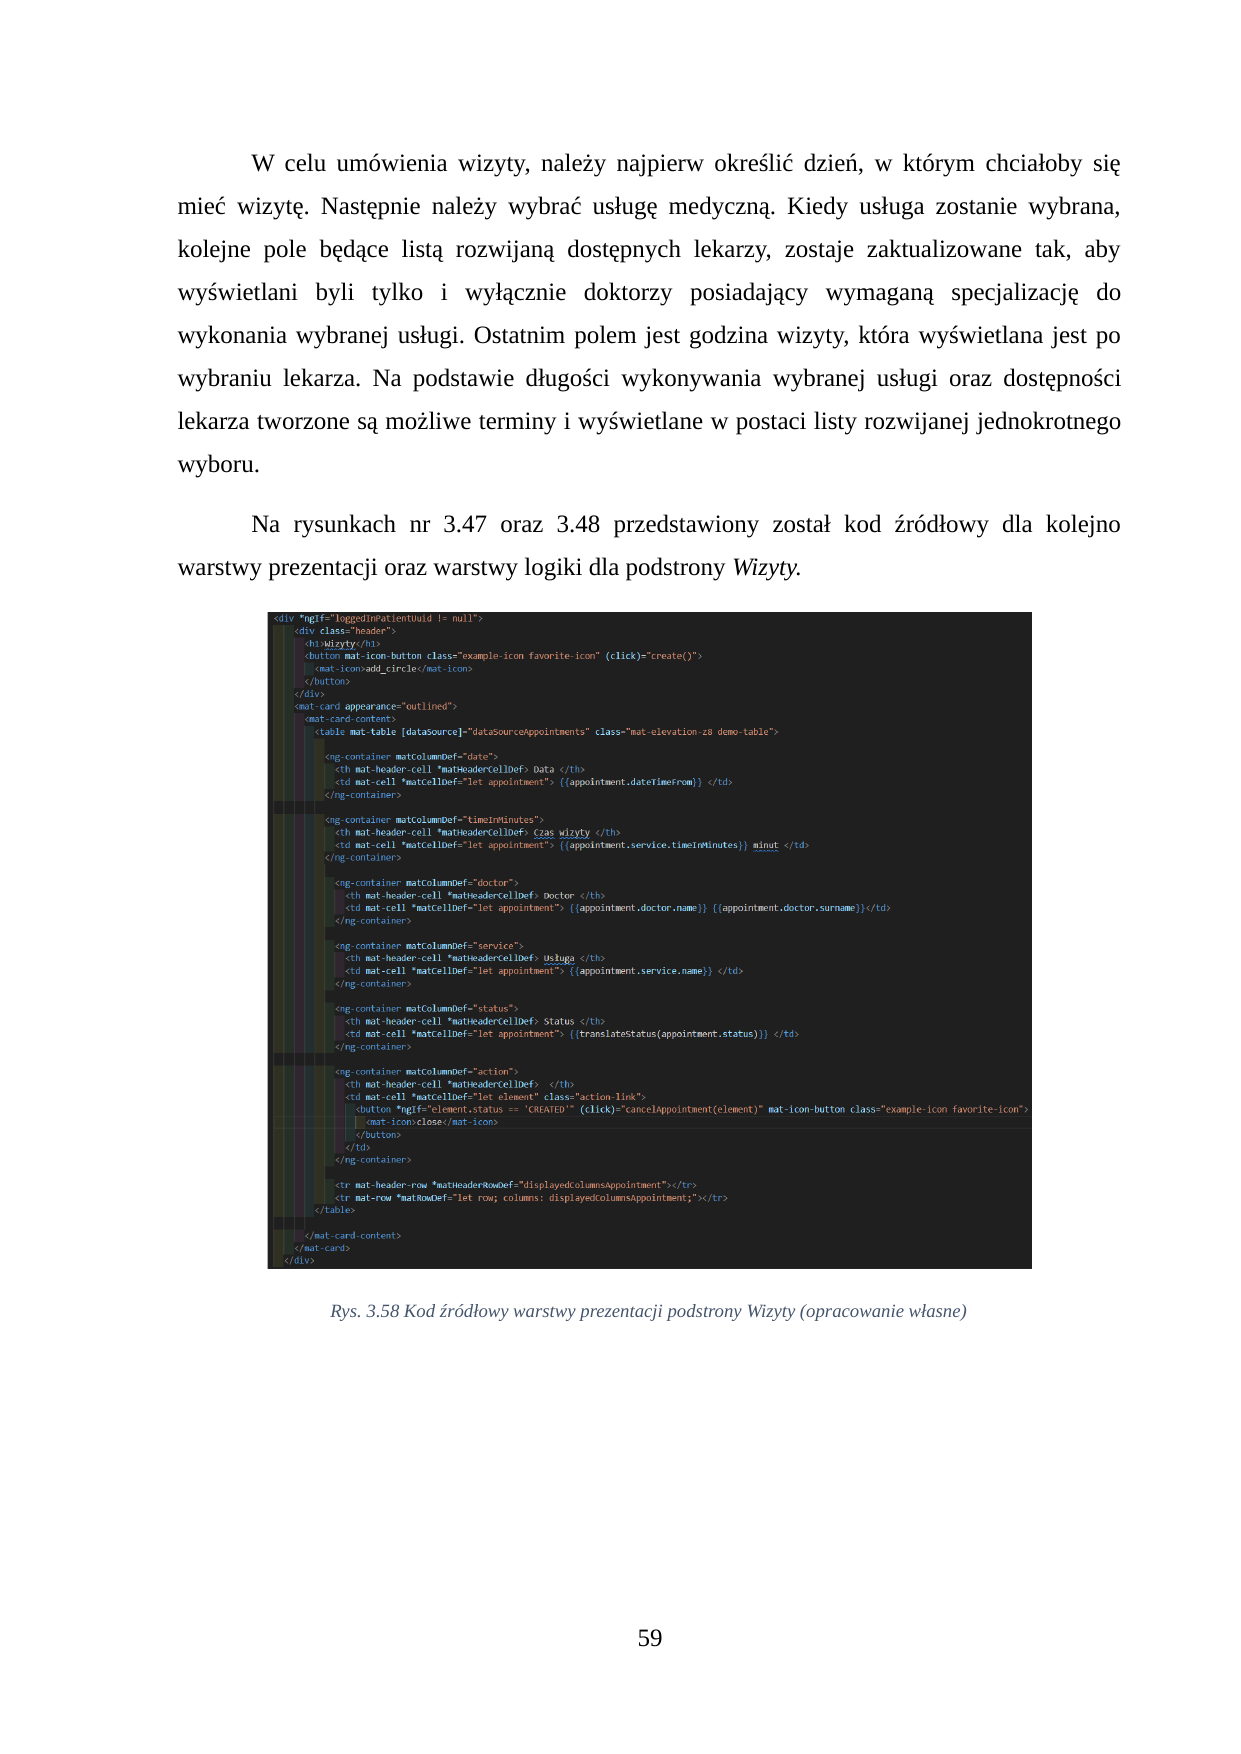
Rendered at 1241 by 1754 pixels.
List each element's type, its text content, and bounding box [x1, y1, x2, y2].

text W celu umówienia wizyty, należy najpierw określić dzień, w którym chciałoby się mieć wizytę. Następnie należy wybrać usługę medyczną. Kiedy usługa zostanie wybrana, kolejne pole będące listą rozwijaną dostępnych lekarzy, zostaje zaktualizowane tak, aby wyświetlani byli tylko i wyłącznie doktorzy posiadający wymaganą specjalizację do wykonania wybranej usługi. Ostatnim polem jest godzina wizyty, która wyświetlana jest po wybraniu lekarza. Na podstawie długości wykonywania wybranej usługi oraz dostępności lekarza tworzone są możliwe terminy i wyświetlane w postaci listy rozwijanej jednokrotnego wyboru. [177, 148, 1122, 478]
text Na rysunkach nr 3.47 oraz 3.48 przedstawiony został kod źródłowy dla kolejno warstwy prezentacji oraz warstwy logiki dla podstrony Wizyty. [177, 509, 1122, 581]
text Rys. 3.47 Kod źródłowy warstwy prezentacji podstrony Wizyty (opracowanie własne) [177, 1299, 1122, 1321]
picture [267, 612, 1032, 1269]
